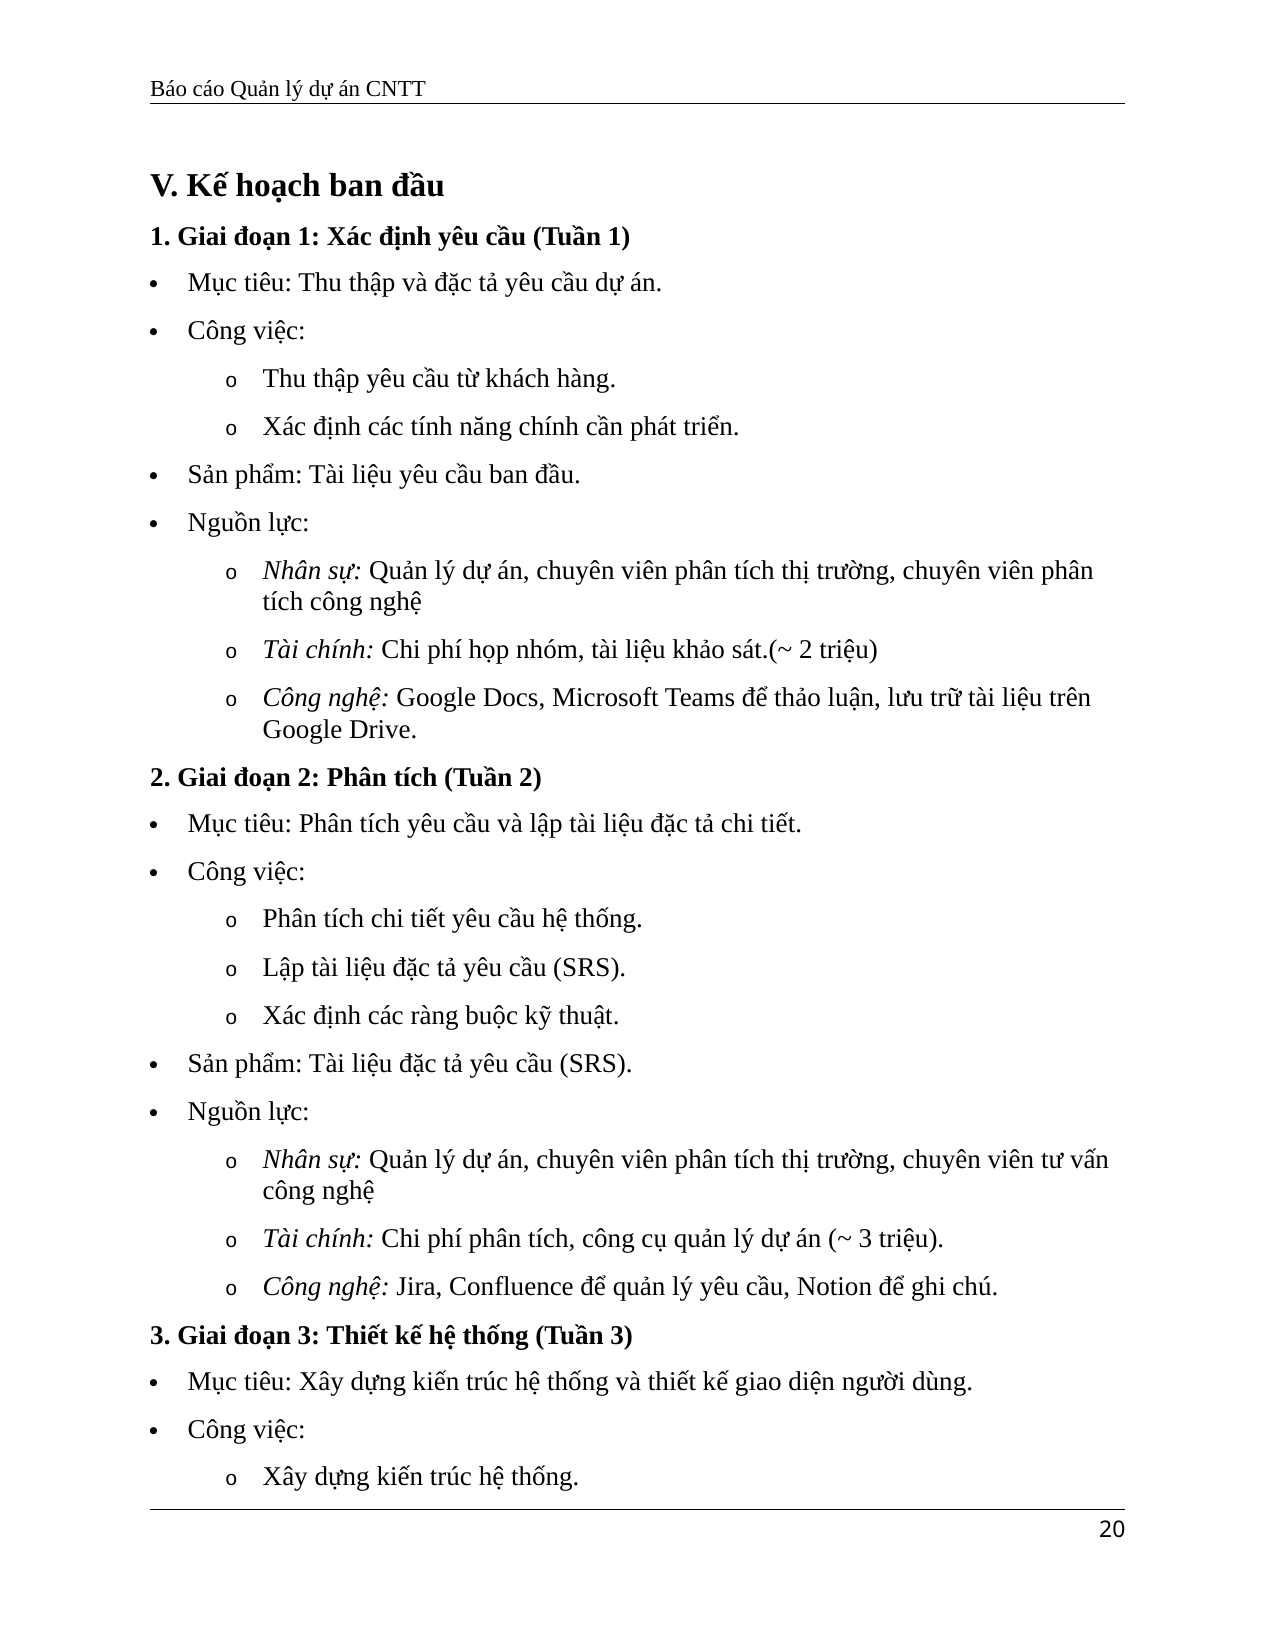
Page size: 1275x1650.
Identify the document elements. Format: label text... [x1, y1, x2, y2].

list Lập tài liệu đặc tả yêu cầu (SRS). [225, 951, 1125, 982]
list Tài chính: Chi phí phân tích, công cụ quản lý dự án (~ 3 triệu). [225, 1222, 1125, 1254]
subtitle 2. Giai đoạn 2: Phân tích (Tuần 2) [150, 761, 1125, 792]
list Công việc: [150, 314, 1125, 345]
list Mục tiêu: Phân tích yêu cầu và lập tài liệu đặc tả chi tiết. [150, 807, 1125, 838]
list Tài chính: Chi phí họp nhóm, tài liệu khảo sát.(~ 2 triệu) [225, 633, 1125, 665]
list Mục tiêu: Xây dựng kiến trúc hệ thống và thiết kế giao diện người dùng. [150, 1365, 1125, 1396]
list Nhân sự: Quản lý dự án, chuyên viên phân tích thị trường, chuyên viên tư vấn công nghệ [225, 1143, 1125, 1206]
subtitle 3. Giai đoạn 3: Thiết kế hệ thống (Tuần 3) [150, 1319, 1125, 1350]
list Công việc: [150, 855, 1125, 886]
list Công nghệ: Google Docs, Microsoft Teams để thảo luận, lưu trữ tài liệu trên Google Drive. [225, 681, 1125, 744]
list Thu thập yêu cầu từ khách hàng. [225, 362, 1125, 393]
list Xây dựng kiến trúc hệ thống. [225, 1461, 1125, 1492]
list Nguồn lực: [150, 1095, 1125, 1126]
list Nguồn lực: [150, 506, 1125, 537]
list Sản phẩm: Tài liệu yêu cầu ban đầu. [150, 458, 1125, 489]
list Mục tiêu: Thu thập và đặc tả yêu cầu dự án. [150, 266, 1125, 297]
subtitle V. Kế hoạch ban đầu [150, 165, 1125, 203]
list Xác định các ràng buộc kỹ thuật. [225, 999, 1125, 1031]
list Công việc: [150, 1413, 1125, 1444]
subtitle 1. Giai đoạn 1: Xác định yêu cầu (Tuần 1) [150, 220, 1125, 251]
list Công nghệ: Jira, Confluence để quản lý yêu cầu, Notion để ghi chú. [225, 1271, 1125, 1302]
list Sản phẩm: Tài liệu đặc tả yêu cầu (SRS). [150, 1047, 1125, 1078]
list Phân tích chi tiết yêu cầu hệ thống. [225, 903, 1125, 934]
list Xác định các tính năng chính cần phát triển. [225, 410, 1125, 442]
list Nhân sự: Quản lý dự án, chuyên viên phân tích thị trường, chuyên viên phân tích công nghệ [225, 554, 1125, 617]
